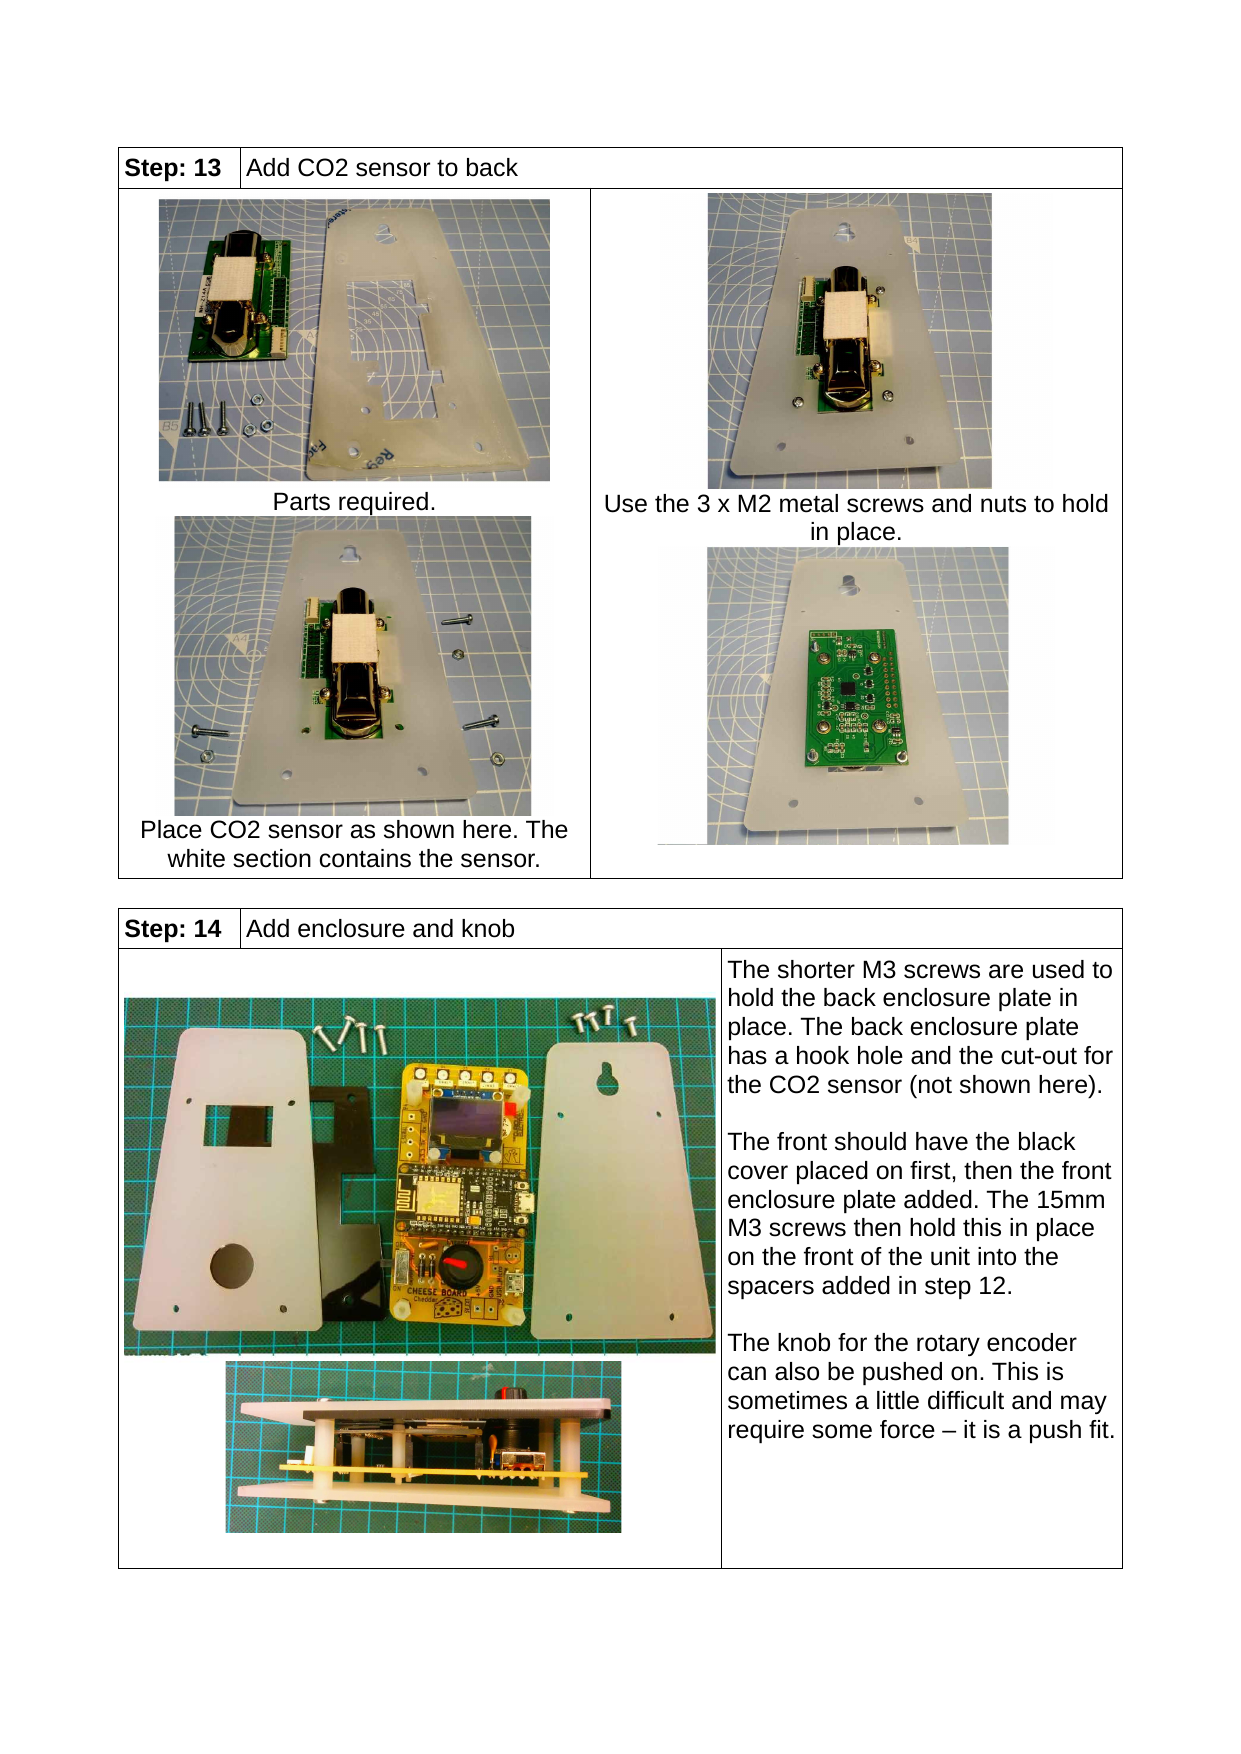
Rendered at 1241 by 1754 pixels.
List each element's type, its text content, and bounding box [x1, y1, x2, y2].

table_cell The shorter M3 screws are used to hold the back enclosure plate in place. The back enclosure plate has a hook hole and the cut-out for the CO2 sensor (not shown here). The front should have the black cover placed on first, then the front enclosure plate added. The 15mm M3 screws then hold this in place on the front of the unit into the spacers added in step 12. The knob for the rotary encoder can also be pushed on. This is sometimes a little difficult and may require some force – it is a push fit. [722, 949, 1122, 1567]
picture [660, 193, 1053, 489]
picture [657, 546, 1055, 845]
table_header Step: 14 [119, 909, 240, 948]
picture [158, 193, 550, 488]
table_header Add CO2 sensor to back [241, 148, 1122, 188]
table_cell [119, 949, 721, 1567]
table_cell Use the 3 x M2 metal screws and nuts to hold in place. [591, 189, 1122, 878]
table_cell Parts required. Place CO2 sensor as shown here. The white section contains the sensor. [119, 189, 590, 878]
table_header Step: 13 [119, 148, 240, 188]
picture [124, 954, 716, 1533]
table_header Add enclosure and knob [241, 909, 1122, 948]
picture [155, 516, 554, 816]
